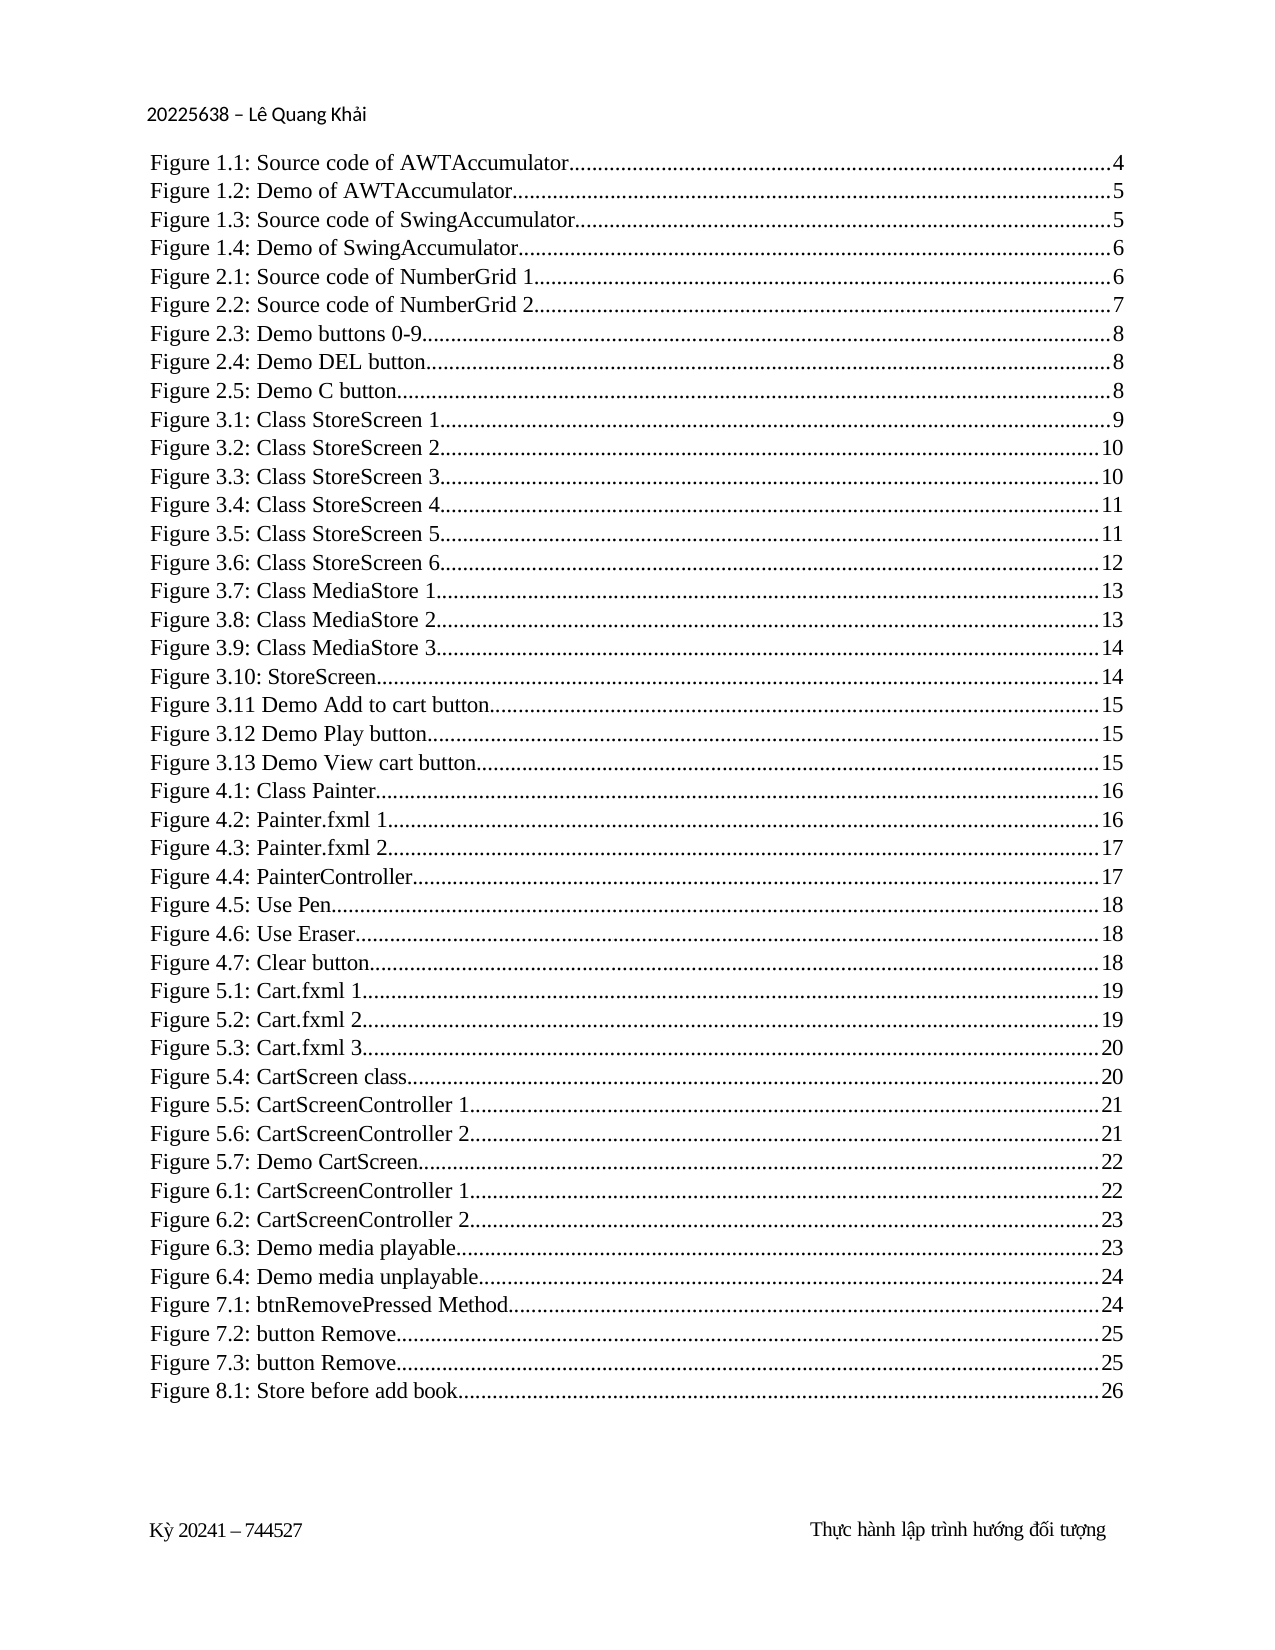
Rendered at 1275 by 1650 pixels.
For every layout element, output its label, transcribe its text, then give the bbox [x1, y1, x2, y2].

subtitle Figure 4.4: PainterController 17 [150, 863, 1135, 889]
subtitle Figure 3.12 Demo Play button 15 [150, 720, 1135, 746]
subtitle Figure 6.2: CartScreenController 2 23 [150, 1206, 1135, 1232]
subtitle Figure 2.5: Demo C button 8 [150, 377, 1135, 403]
subtitle Figure 1.3: Source code of SwingAccumulator 5 [150, 206, 1135, 232]
subtitle Figure 1.2: Demo of AWTAccumulator 5 [150, 177, 1135, 203]
subtitle Figure 3.6: Class StoreScreen 6 12 [150, 549, 1135, 575]
subtitle Figure 3.1: Class StoreScreen 1 9 [150, 406, 1135, 432]
subtitle Figure 4.2: Painter.fxml 1 16 [150, 806, 1135, 832]
subtitle Figure 5.7: Demo CartScreen 22 [150, 1148, 1135, 1175]
subtitle Figure 5.2: Cart.fxml 2 19 [150, 1006, 1135, 1032]
subtitle Figure 5.1: Cart.fxml 1 19 [150, 977, 1135, 1003]
subtitle Figure 3.11 Demo Add to cart button 15 [150, 691, 1135, 718]
subtitle Figure 2.3: Demo buttons 0-9 8 [150, 320, 1135, 346]
subtitle Figure 5.6: CartScreenController 2 21 [150, 1120, 1135, 1146]
subtitle Figure 3.5: Class StoreScreen 5 11 [150, 520, 1135, 546]
subtitle Figure 3.8: Class MediaStore 2 13 [150, 606, 1135, 632]
subtitle Figure 2.4: Demo DEL button 8 [150, 348, 1135, 375]
subtitle Figure 6.3: Demo media playable 23 [150, 1234, 1135, 1261]
subtitle Figure 3.4: Class StoreScreen 4 11 [150, 491, 1135, 518]
subtitle Figure 2.2: Source code of NumberGrid 2 7 [150, 291, 1135, 318]
subtitle Figure 3.3: Class StoreScreen 3 10 [150, 463, 1135, 489]
subtitle Figure 3.13 Demo View cart button 15 [150, 748, 1135, 775]
subtitle Figure 4.3: Painter.fxml 2 17 [150, 834, 1135, 861]
subtitle Figure 7.3: button Remove 25 [150, 1349, 1135, 1375]
subtitle Figure 4.5: Use Pen 18 [150, 891, 1135, 918]
subtitle Figure 4.7: Clear button 18 [150, 948, 1135, 975]
subtitle Figure 3.7: Class MediaStore 1 13 [150, 577, 1135, 603]
subtitle Figure 5.4: CartScreen class 20 [150, 1063, 1135, 1089]
subtitle Figure 8.1: Store before add book 26 [150, 1377, 1135, 1404]
subtitle Figure 6.4: Demo media unplayable 24 [150, 1263, 1135, 1289]
subtitle Figure 4.1: Class Painter 16 [150, 777, 1135, 803]
subtitle Figure 2.1: Source code of NumberGrid 1 6 [150, 263, 1135, 289]
subtitle Figure 3.10: StoreScreen 14 [150, 663, 1135, 689]
subtitle Figure 6.1: CartScreenController 1 22 [150, 1177, 1135, 1203]
subtitle Figure 7.1: btnRemovePressed Method 24 [150, 1291, 1135, 1318]
subtitle Figure 1.1: Source code of AWTAccumulator 4 [150, 148, 1135, 175]
subtitle Figure 3.9: Class MediaStore 3 14 [150, 634, 1135, 661]
subtitle Figure 3.2: Class StoreScreen 2 10 [150, 434, 1135, 461]
subtitle Figure 4.6: Use Eraser 18 [150, 920, 1135, 946]
subtitle Figure 7.2: button Remove 25 [150, 1320, 1135, 1346]
subtitle Figure 5.3: Cart.fxml 3 20 [150, 1034, 1135, 1061]
subtitle Figure 5.5: CartScreenController 1 21 [150, 1091, 1135, 1118]
subtitle Figure 1.4: Demo of SwingAccumulator 6 [150, 234, 1135, 261]
